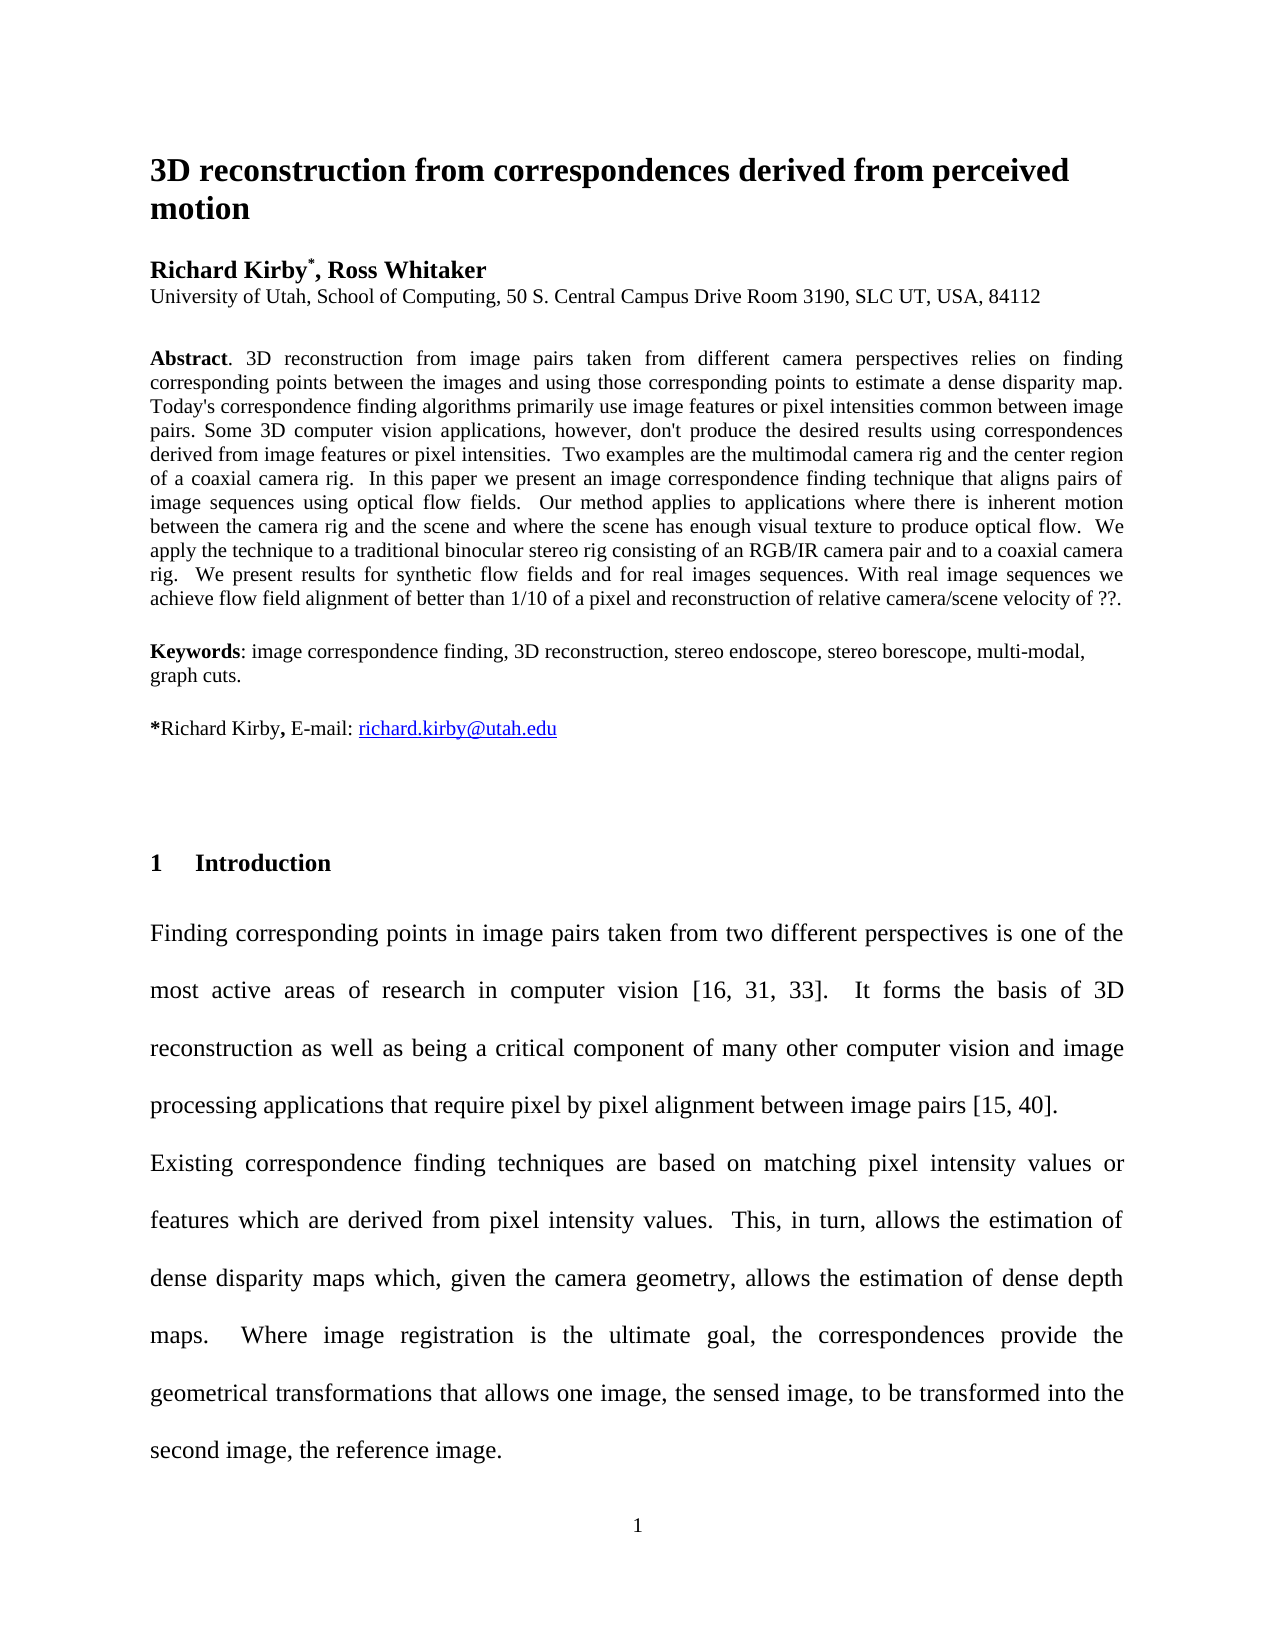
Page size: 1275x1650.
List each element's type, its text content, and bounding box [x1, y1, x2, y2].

text *Richard Kirby, E-mail: richard.kirby@utah.edu [150, 716, 1125, 740]
text Keywords: image correspondence finding, 3D reconstruction, stereo endoscope, stereo borescope, multi-modal, graph cuts. [150, 639, 1125, 687]
text Abstract. 3D reconstruction from image pairs taken from different camera perspectives relies on finding corresponding points between the images and using those corresponding points to estimate a dense disparity map. Today's correspondence finding algorithms primarily use image features or pixel intensities common between image pairs. Some 3D computer vision applications, however, don't produce the desired results using correspondences derived from image features or pixel intensities. Two examples are the multimodal camera rig and the center region of a coaxial camera rig. In this paper we present an image correspondence finding technique that aligns pairs of image sequences using optical flow fields. Our method applies to applications where there is inherent motion between the camera rig and the scene and where the scene has enough visual texture to produce optical flow. We apply the technique to a traditional binocular stereo rig consisting of an RGB/IR camera pair and to a coaxial camera rig. We present results for synthetic flow fields and for real images sequences. With real image sequences we achieve flow field alignment of better than 1/10 of a pixel and reconstruction of relative camera/scene velocity of ??. [150, 346, 1125, 610]
text Finding corresponding points in image pairs taken from two different perspectives is one of the most active areas of research in computer vision [16, 31, 33]. It forms the basis of 3D reconstruction as well as being a critical component of many other computer vision and image processing applications that require pixel by pixel alignment between image pairs [15, 40]. [150, 918, 1125, 1119]
text University of Utah, School of Computing, 50 S. Central Campus Drive Room 3190, SLC UT, USA, 84112 [150, 284, 1125, 308]
title 3D reconstruction from correspondences derived from perceived motion [150, 150, 1125, 227]
text Existing correspondence finding techniques are based on matching pixel intensity values or features which are derived from pixel intensity values. This, in turn, allows the estimation of dense disparity maps which, given the camera geometry, allows the estimation of dense depth maps. Where image registration is the ultimate goal, the correspondences provide the geometrical transformations that allows one image, the sensed image, to be transformed into the second image, the reference image. [150, 1148, 1125, 1464]
subtitle 1 Introduction [150, 848, 1125, 876]
text Richard Kirby*, Ross Whitaker [150, 255, 1125, 284]
